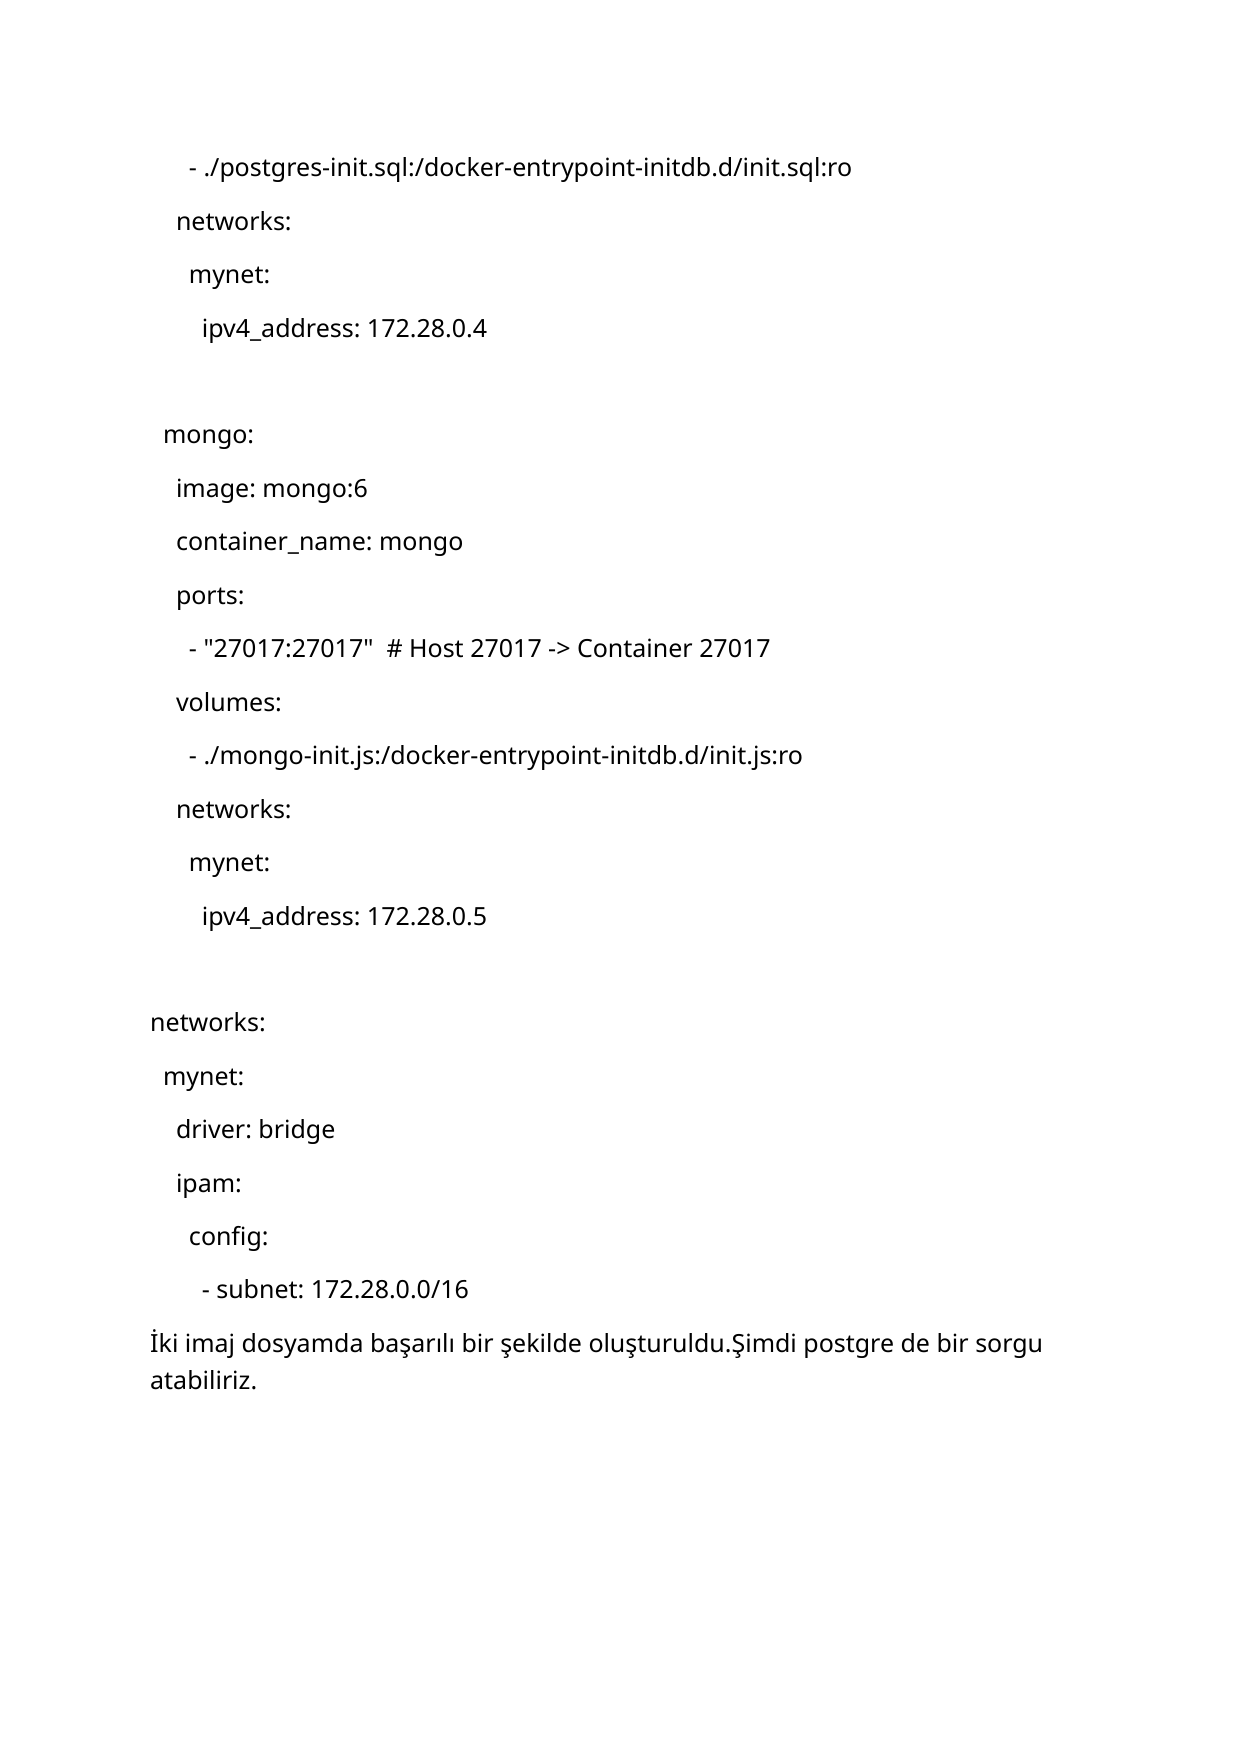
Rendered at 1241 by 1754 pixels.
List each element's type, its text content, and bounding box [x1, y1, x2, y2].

text mynet: [150, 257, 1090, 291]
text ports: [150, 577, 1090, 612]
text volumes: [150, 684, 1090, 718]
text driver: bridge [150, 1112, 1090, 1146]
text - ./mongo-init.js:/docker-entrypoint-initdb.d/init.js:ro [150, 738, 1090, 772]
text container_name: mongo [150, 524, 1090, 558]
text image: mongo:6 [150, 471, 1090, 505]
text networks: [150, 791, 1090, 825]
text config: [150, 1219, 1090, 1253]
text ipv4_address: 172.28.0.5 [150, 898, 1090, 932]
text - "27017:27017" # Host 27017 -> Container 27017 [150, 631, 1090, 665]
text - subnet: 172.28.0.0/16 [150, 1272, 1090, 1306]
text networks: [150, 203, 1090, 237]
text mynet: [150, 845, 1090, 879]
text ipv4_address: 172.28.0.4 [150, 310, 1090, 344]
text ipam: [150, 1165, 1090, 1199]
text mynet: [150, 1058, 1090, 1092]
text İki imaj dosyamda başarılı bir şekilde oluşturuldu.Şimdi postgre de bir sorgu atabiliriz. [150, 1326, 1090, 1396]
text networks: [150, 1005, 1090, 1039]
text - ./postgres-init.sql:/docker-entrypoint-initdb.d/init.sql:ro [150, 150, 1090, 184]
text mongo: [150, 417, 1090, 451]
